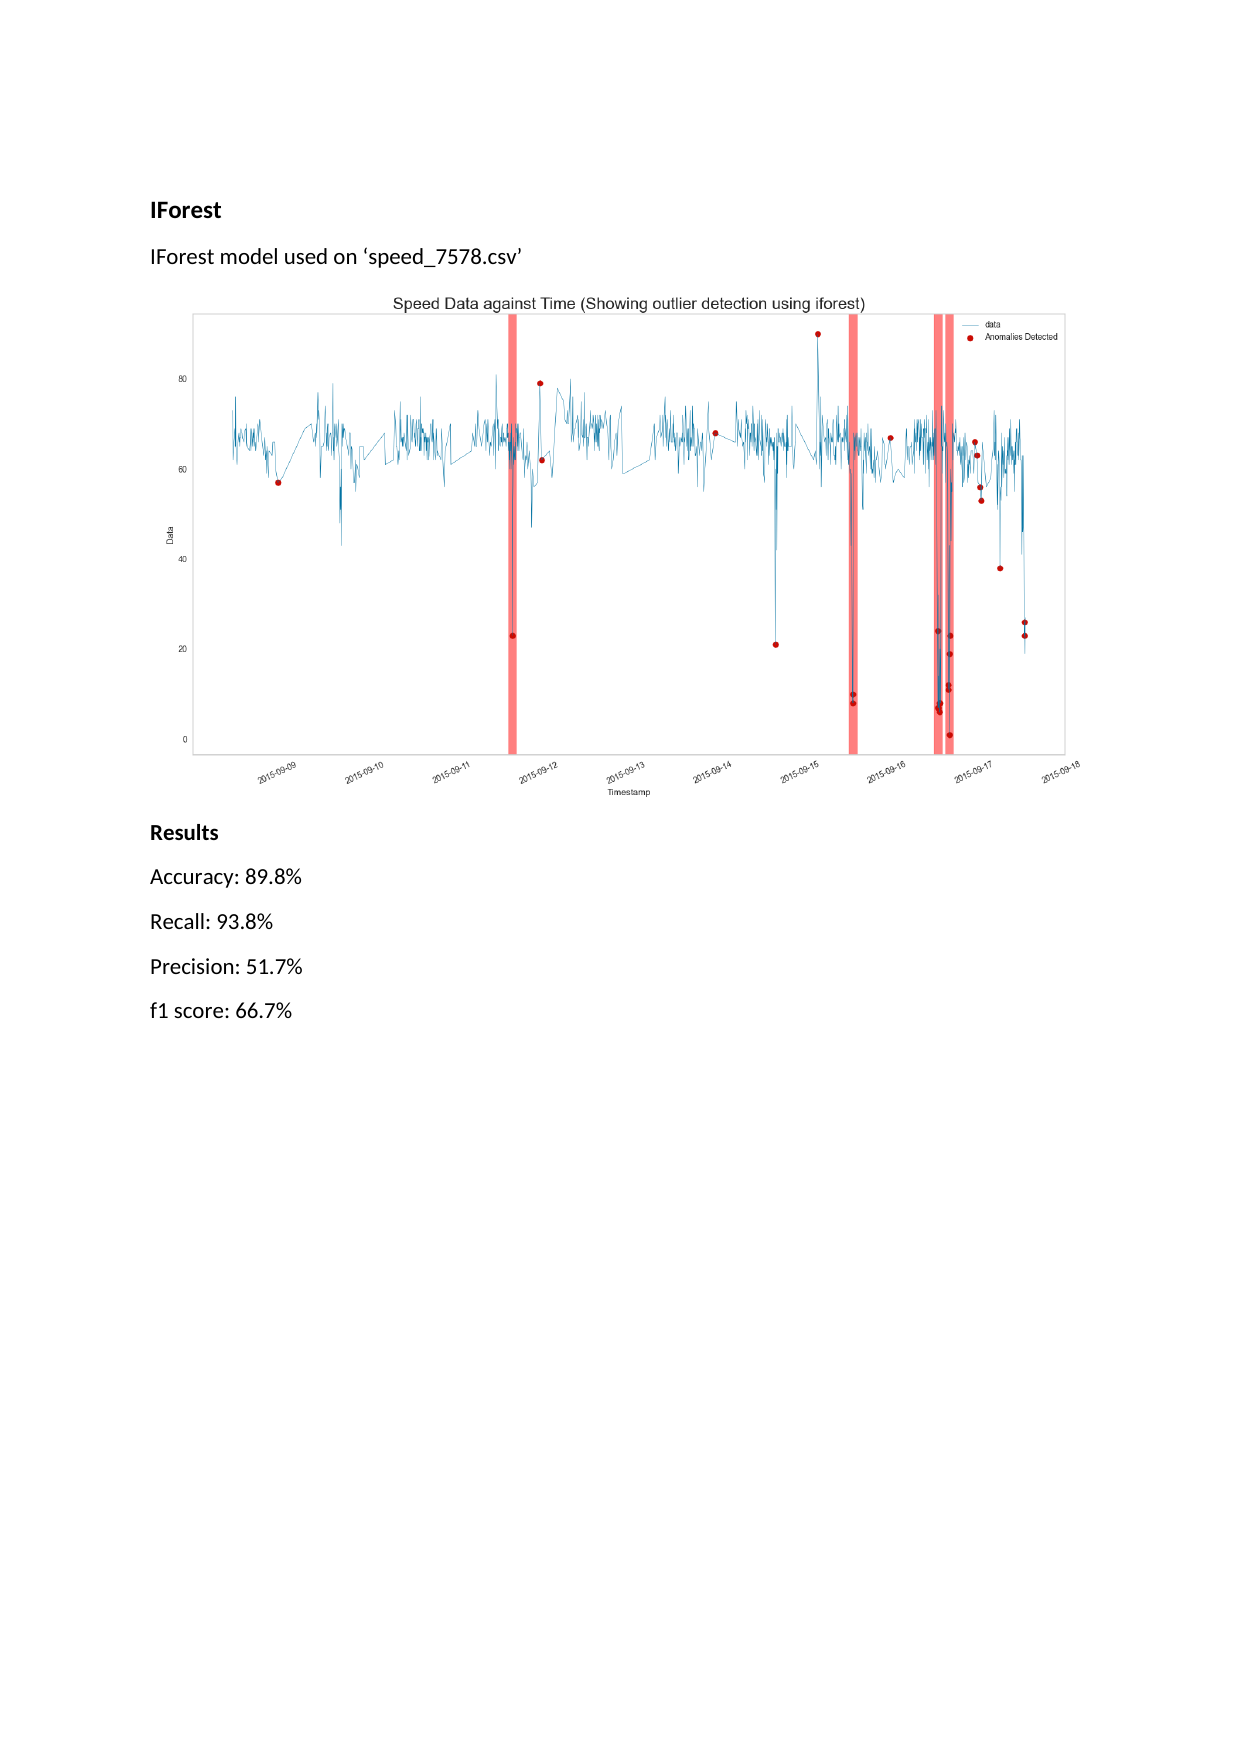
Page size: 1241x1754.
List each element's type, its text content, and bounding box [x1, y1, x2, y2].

text Accuracy: 89.8% [150, 862, 1090, 891]
text IForest model used on ‘speed_7578.csv’ [150, 242, 1090, 270]
text f1 score: 66.7% [150, 997, 1090, 1024]
text Precision: 51.7% [150, 952, 1090, 980]
text Results [150, 818, 1090, 846]
text IForest [150, 195, 1090, 225]
picture [150, 286, 1091, 802]
text Recall: 93.8% [150, 907, 1090, 935]
